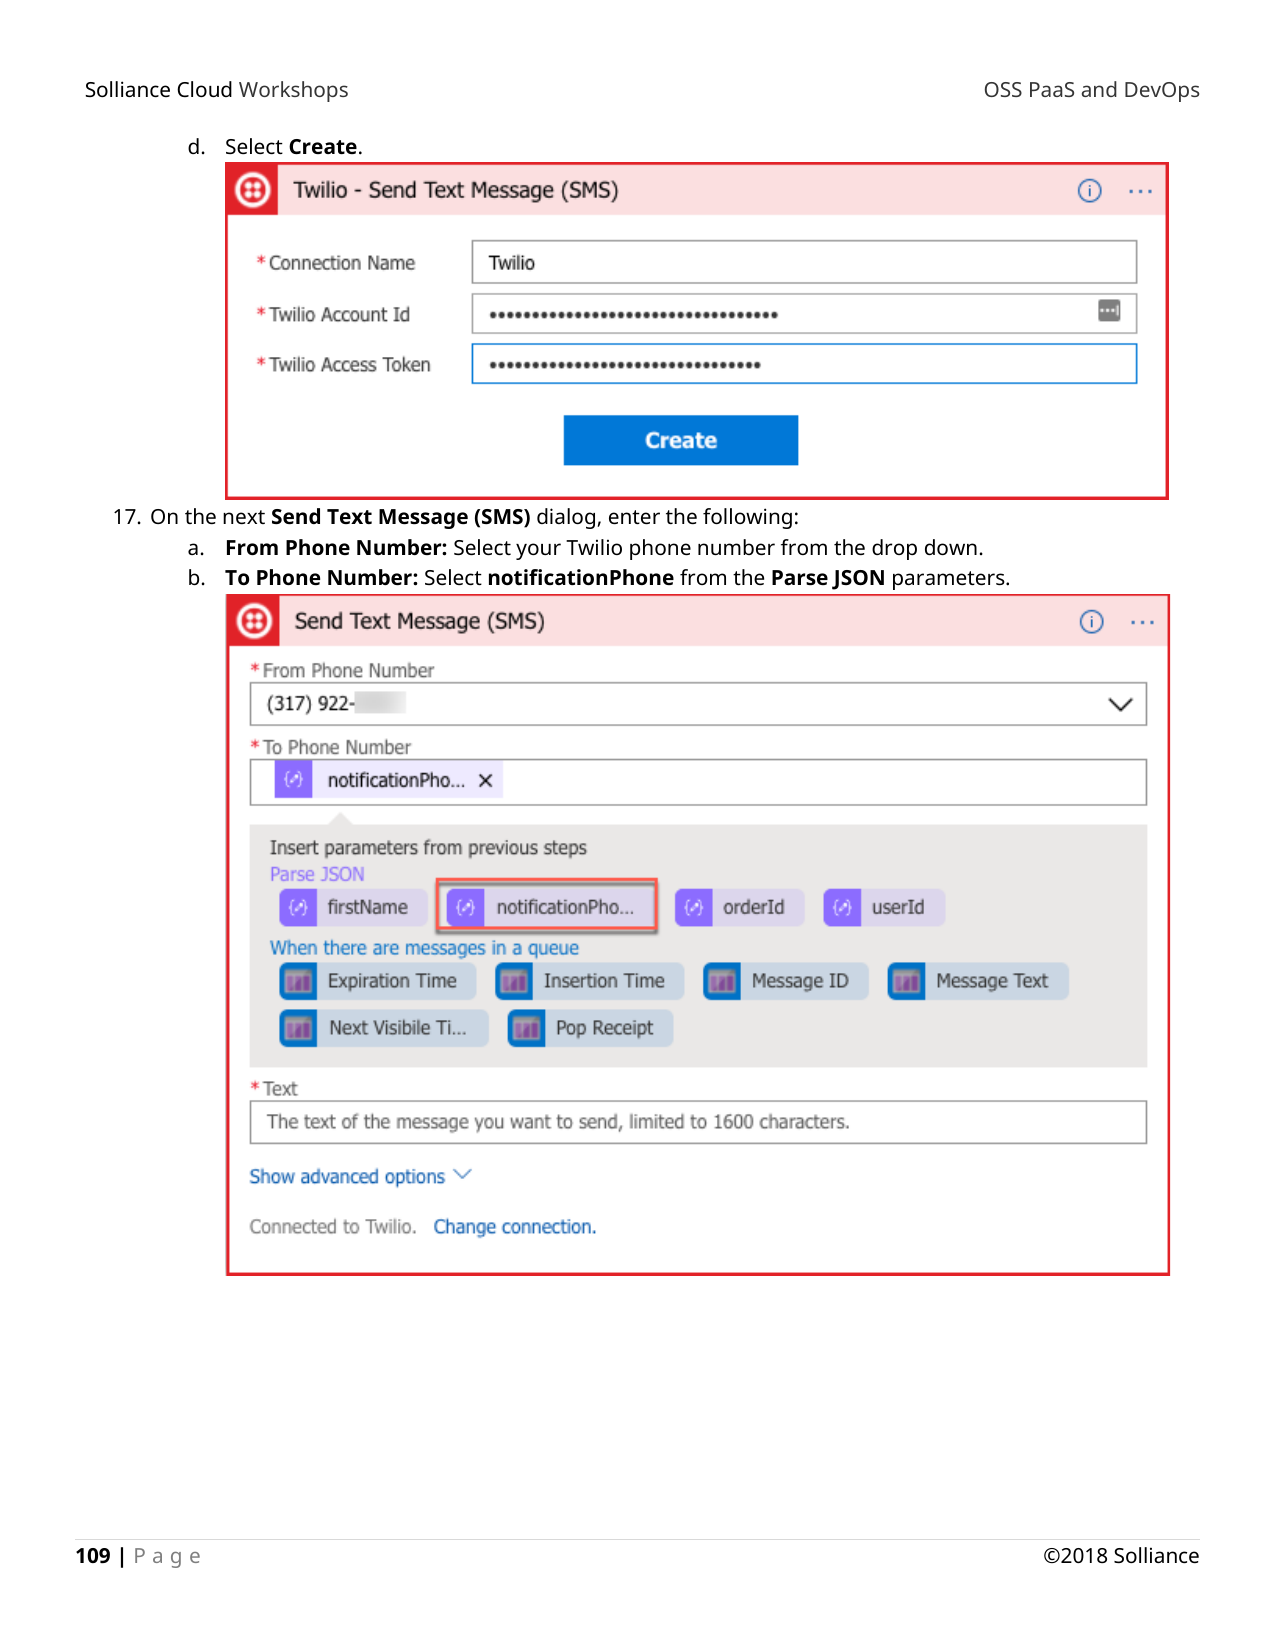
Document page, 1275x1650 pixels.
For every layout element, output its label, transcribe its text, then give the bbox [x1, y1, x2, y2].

picture [225, 162, 1169, 500]
list From Phone Number: Select your Twilio phone number from the drop down. [187, 533, 1200, 561]
list On the next Send Text Message (SMS) dialog, enter the following: [112, 502, 1200, 531]
picture [225, 594, 1171, 1276]
